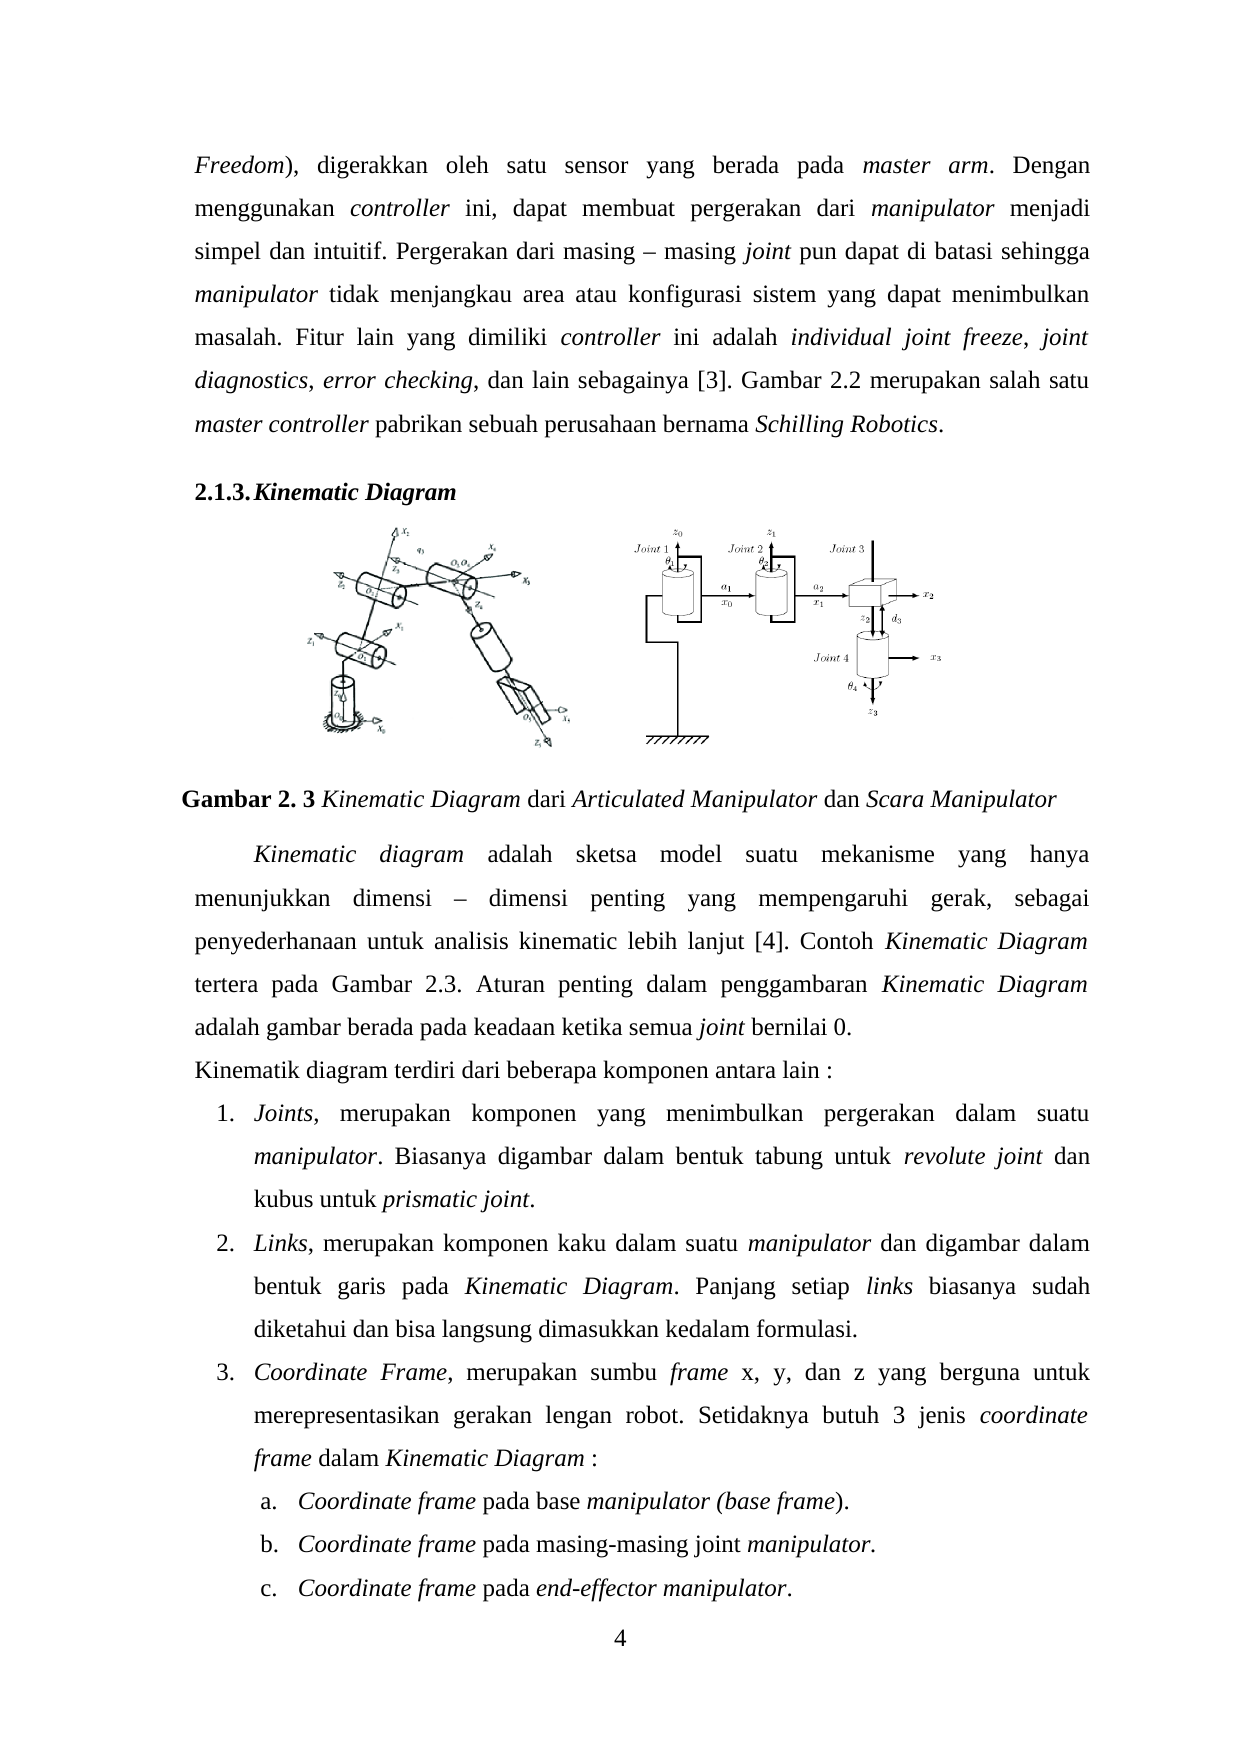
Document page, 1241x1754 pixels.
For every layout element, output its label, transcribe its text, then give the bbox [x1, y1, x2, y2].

list Coordinate Frame, merupakan sumbu frame x, y, dan z yang berguna untuk merepresentasikan gerakan lengan robot. Setidaknya butuh 3 jenis coordinate frame dalam Kinematic Diagram : [216, 1357, 1090, 1472]
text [194, 150, 1090, 437]
subtitle Kinematic Diagram [194, 477, 1090, 506]
text Kinematik diagram terdiri dari beberapa komponen antara lain : [194, 1055, 1090, 1084]
list Coordinate frame pada base manipulator (base frame). [260, 1486, 1090, 1515]
list Coordinate frame pada masing-masing joint manipulator. [260, 1529, 1090, 1558]
picture [628, 523, 944, 753]
text Gambar 2. 3 Kinematic Diagram dari Articulated Manipulator dan Scara Manipulator [150, 784, 1090, 813]
list Joints, merupakan komponen yang menimbulkan pergerakan dalam suatu manipulator. Biasanya digambar dalam bentuk tabung untuk revolute joint dan kubus untuk prismatic joint. [216, 1098, 1090, 1213]
list Links, merupakan komponen kaku dalam suatu manipulator dan digambar dalam bentuk garis pada Kinematic Diagram. Panjang setiap links biasanya sudah diketahui dan bisa langsung dimasukkan kedalam formulasi. [216, 1228, 1090, 1343]
picture [296, 520, 591, 753]
list Kinematic diagram adalah sketsa model suatu mekanisme yang hanya menunjukkan dimensi – dimensi penting yang mempengaruhi gerak, sebagai penyederhanaan untuk analisis kinematic lebih lanjut [4]. Contoh Kinematic Diagram tertera pada Gambar 2.3. Aturan penting dalam penggambaran Kinematic Diagram adalah gambar berada pada keadaan ketika semua joint bernilai 0. [194, 839, 1090, 1041]
list Coordinate frame pada end-effector manipulator. [260, 1573, 1090, 1601]
